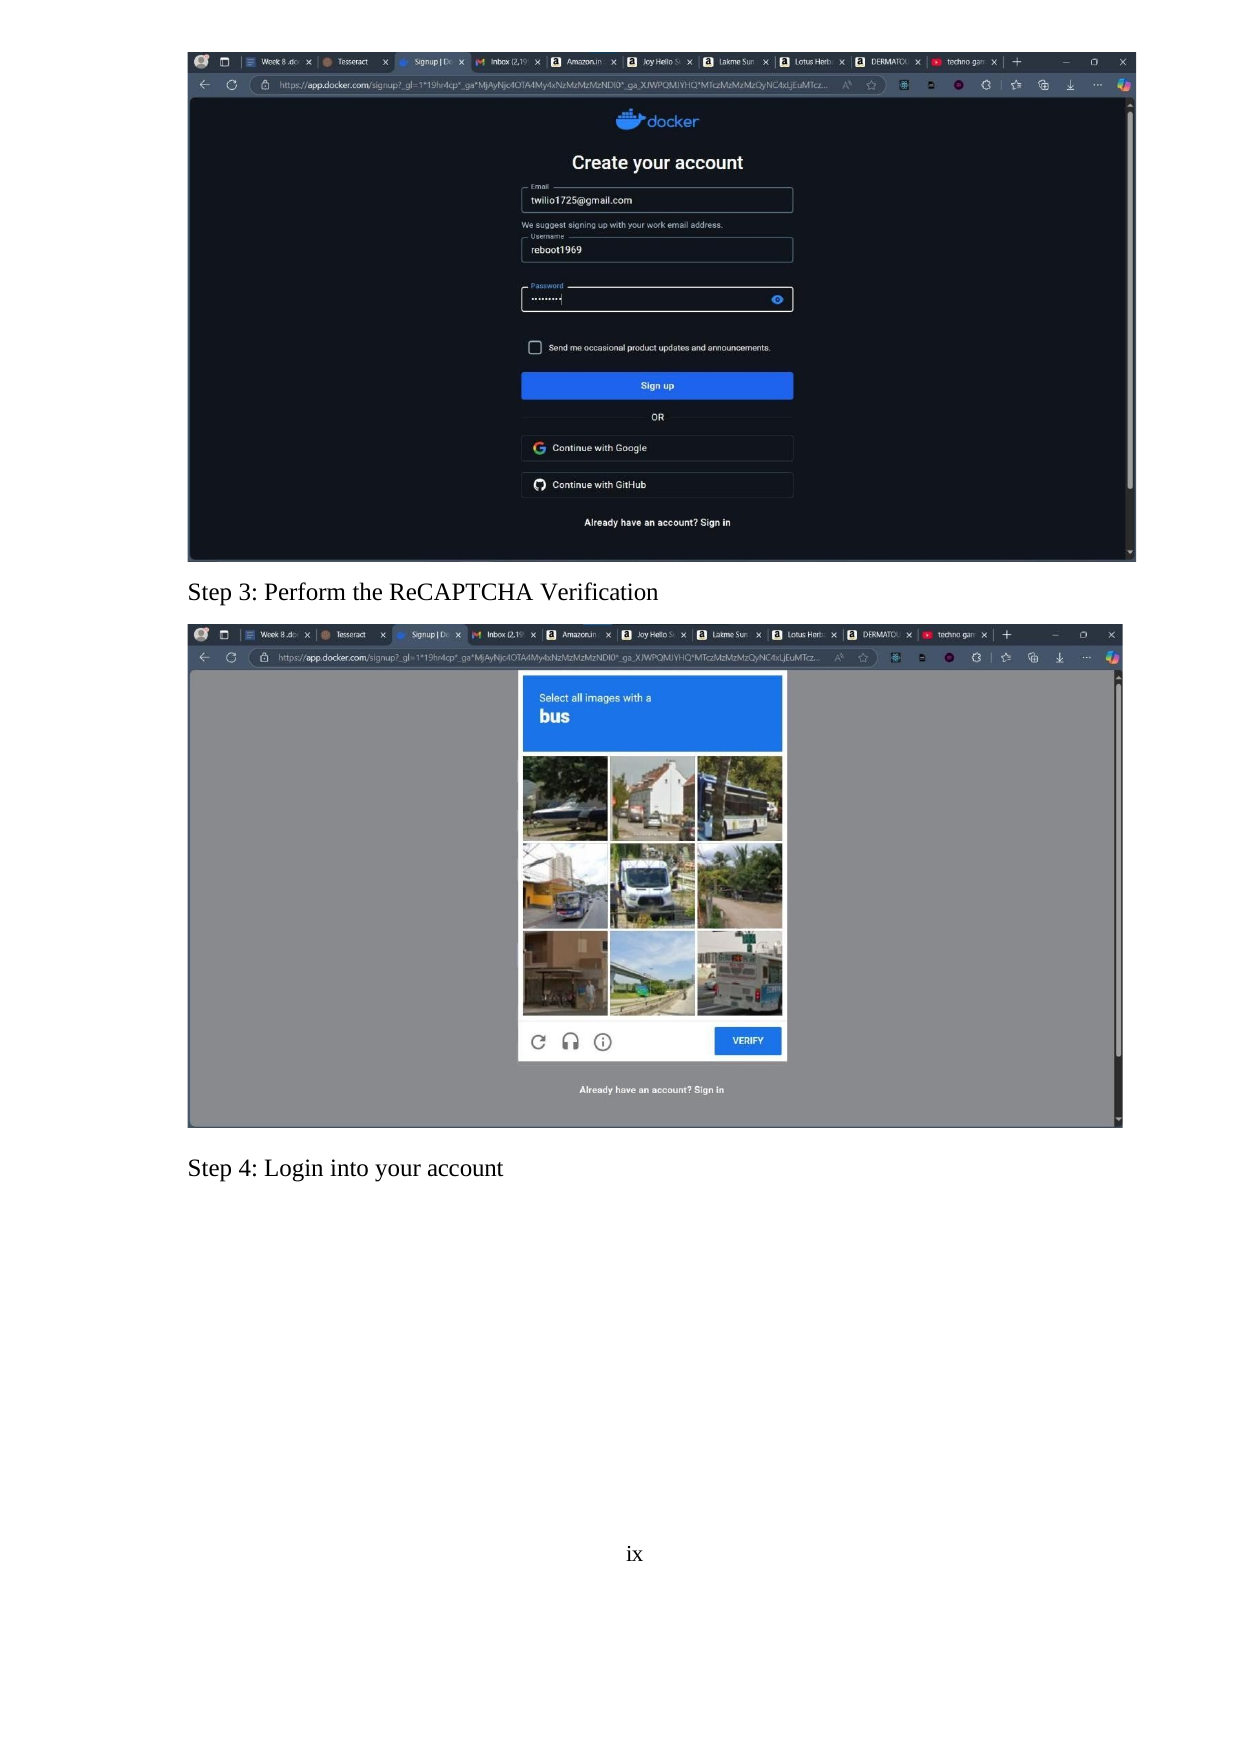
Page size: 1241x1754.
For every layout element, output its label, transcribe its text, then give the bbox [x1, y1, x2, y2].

picture [187, 624, 1123, 648]
text Step 3: Perform the ReCAPTCHA Verification [187, 577, 1165, 605]
text Step 4: Login into your account [187, 648, 1165, 1182]
picture [187, 52, 1137, 562]
